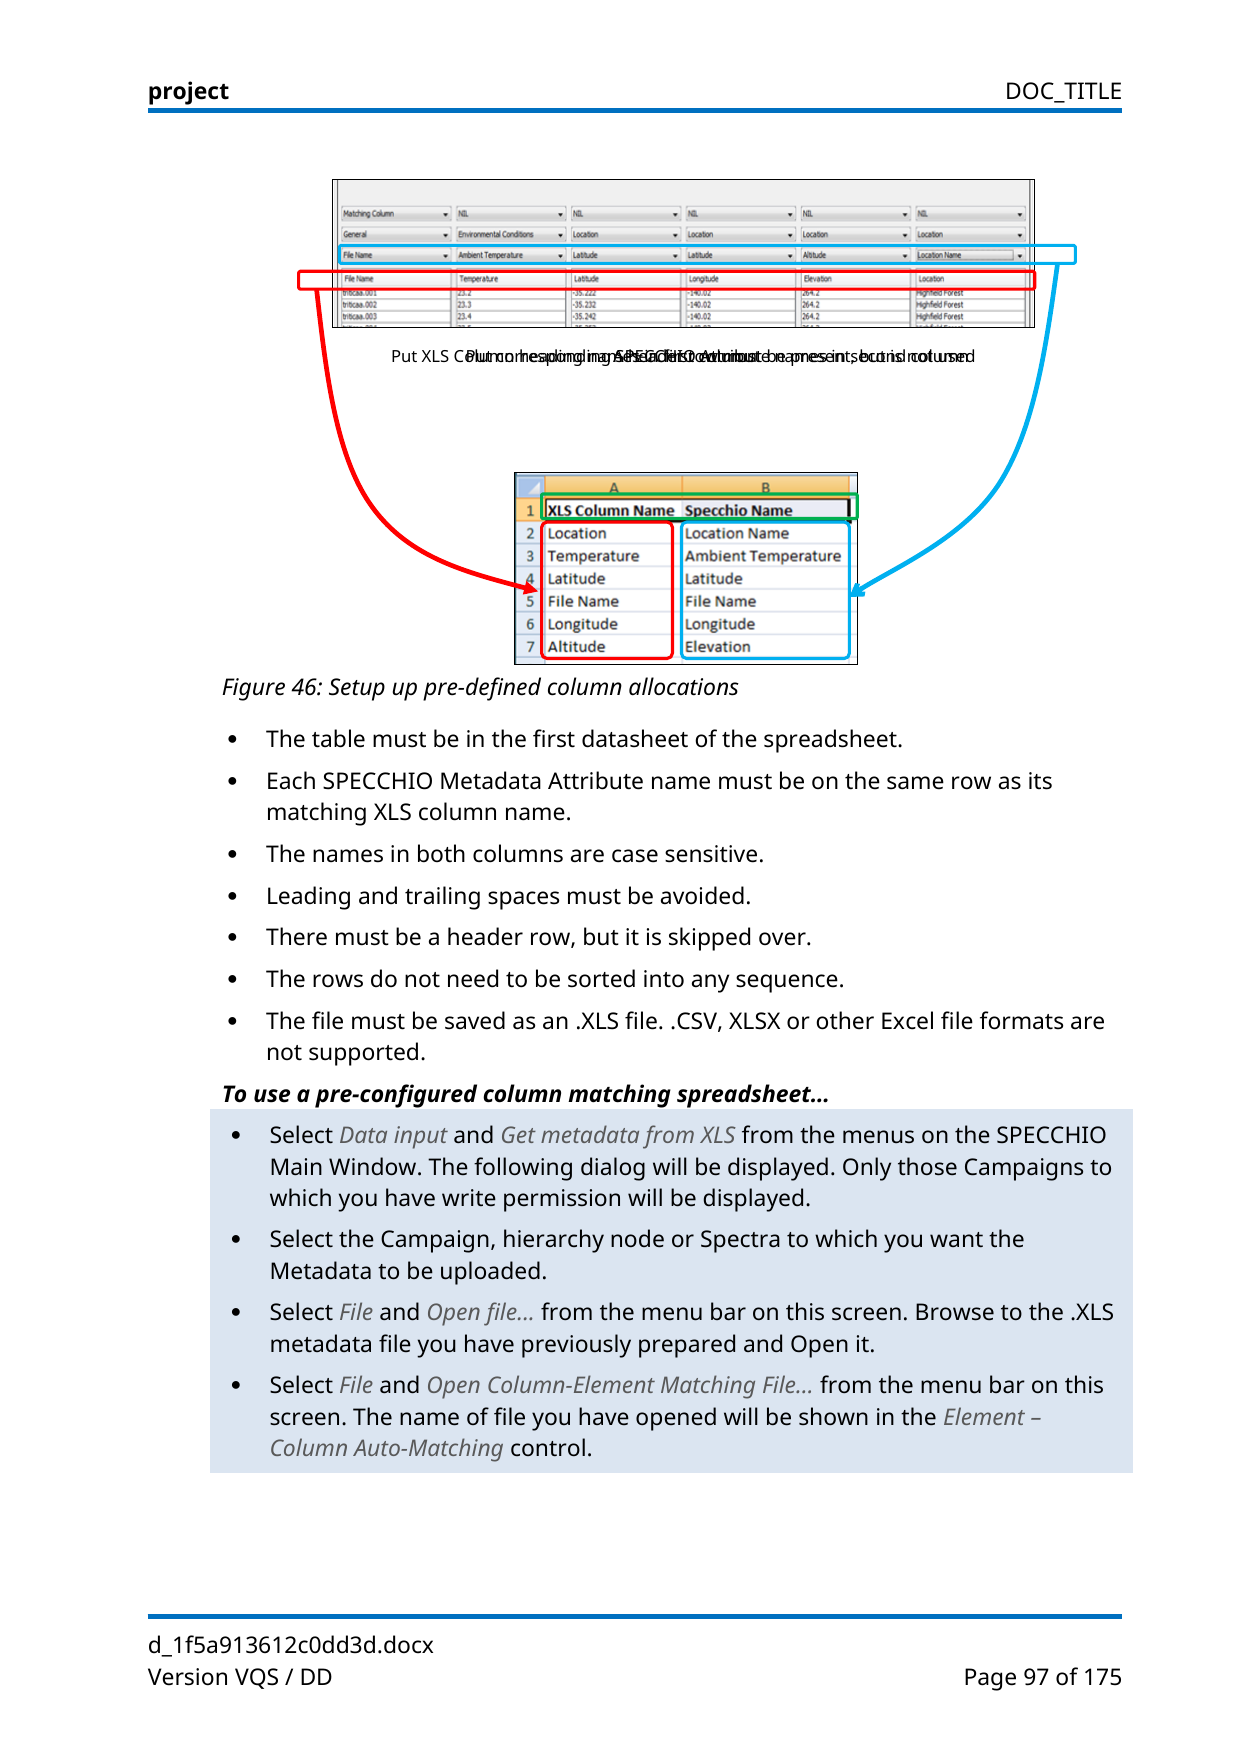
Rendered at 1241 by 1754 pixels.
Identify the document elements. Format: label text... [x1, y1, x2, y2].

text The table must be in the first datasheet of the spreadsheet. [228, 723, 1122, 754]
picture [544, 496, 855, 516]
picture [342, 248, 1034, 261]
picture [850, 521, 857, 587]
picture [544, 524, 670, 656]
picture [333, 291, 1034, 327]
picture [333, 180, 1034, 269]
text Each SPECCHIO Metadata Attribute name must be on the same row as its matching XLS column name. [228, 765, 1122, 827]
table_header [210, 1109, 1133, 1473]
text The names in both columns are case sensitive. [228, 838, 1122, 869]
subtitle To use a pre-configured column matching spreadsheet… [222, 1077, 1122, 1109]
text Leading and trailing spaces must be avoided. [228, 879, 1122, 911]
text There must be a header row, but it is skipped over. [228, 921, 1122, 952]
picture [684, 524, 847, 656]
text The rows do not need to be sorted into any sequence. [228, 963, 1122, 994]
picture [515, 473, 857, 664]
text The file must be saved as an .XLS file. .CSV, XLSX or other Excel file formats are not supported. [228, 1004, 1122, 1067]
picture [333, 273, 1033, 287]
